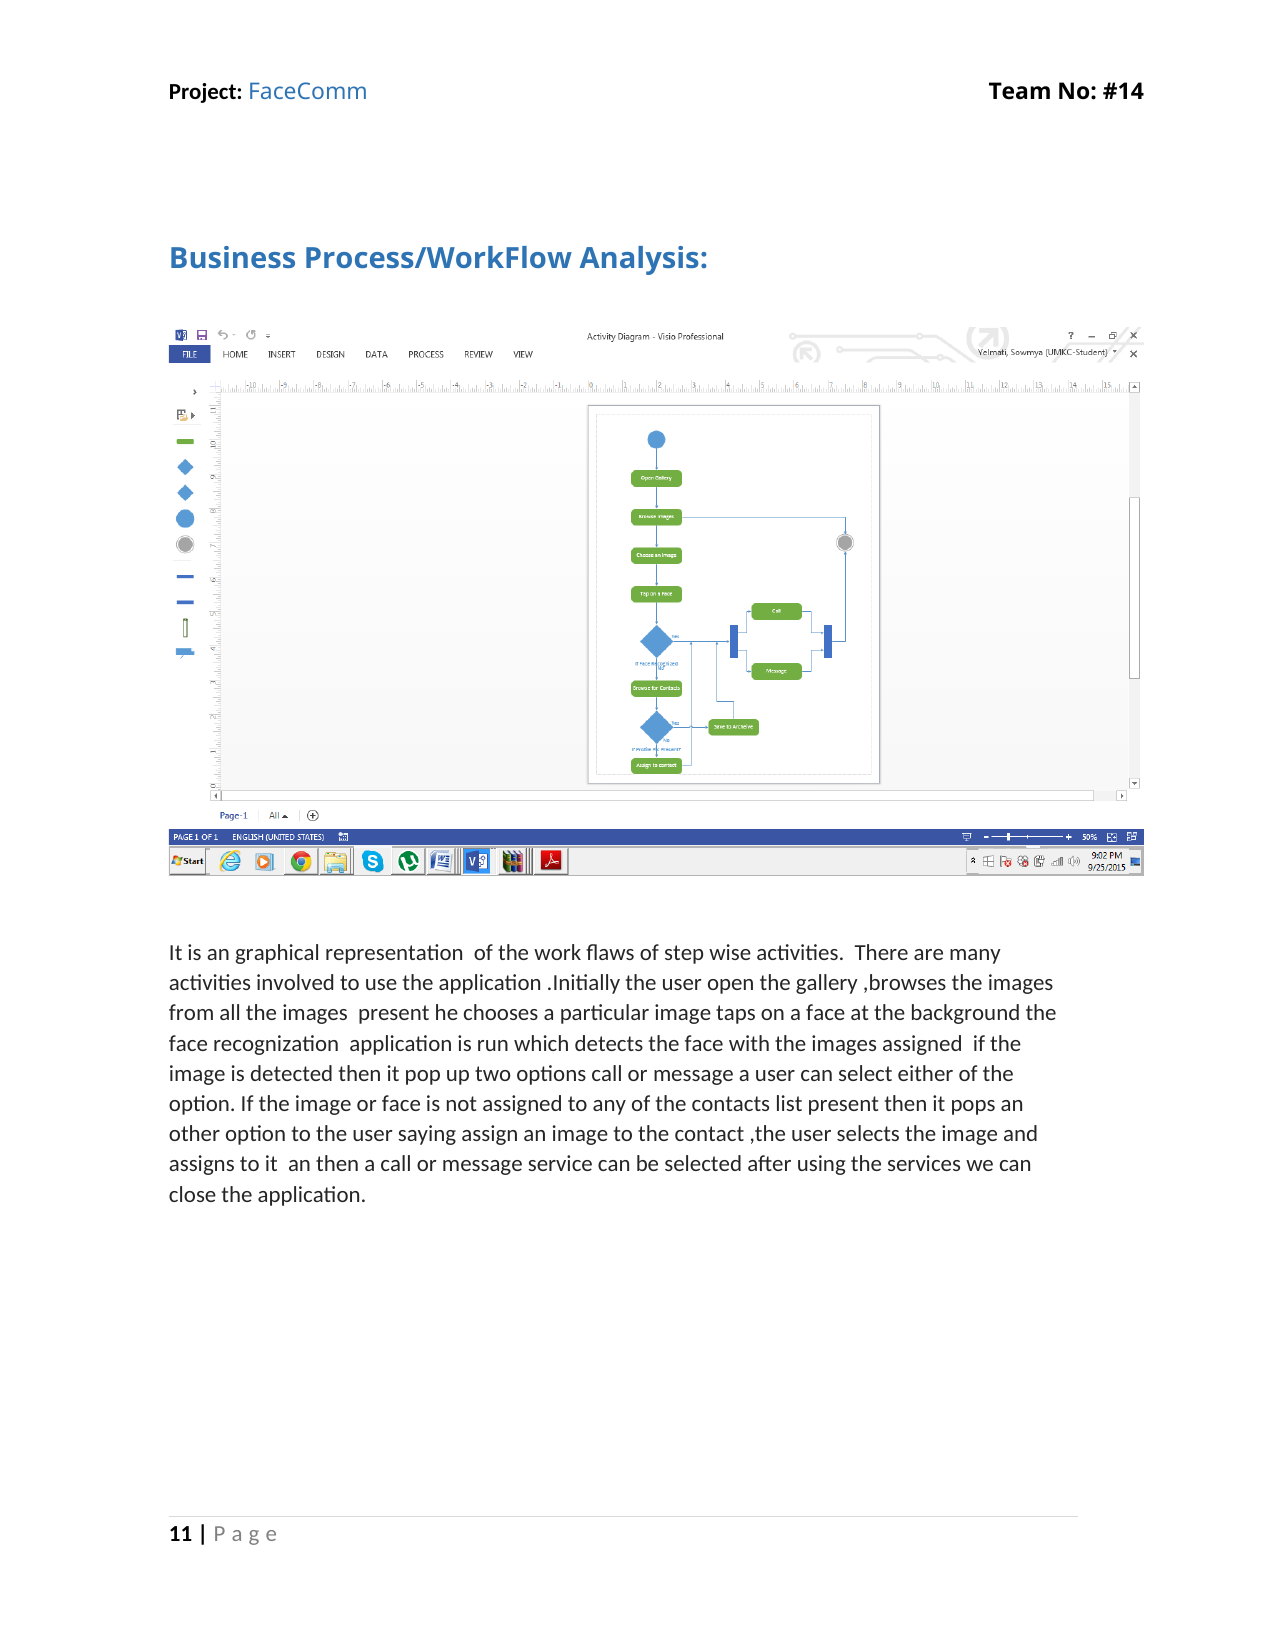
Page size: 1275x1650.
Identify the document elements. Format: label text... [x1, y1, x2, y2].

text It is an graphical representation of the work flaws of step wise activities. There are many activities involved to use the application .Initially the user open the gallery ,browses the images from all the images present he chooses a particular image taps on a face at the background the face recognization application is run which detects the face with the images assigned if the image is detected then it pop up two options call or message a user can select either of the option. If the image or face is not assigned to any of the contacts list present then it pops an other option to the user saying assign an image to the contact ,the user selects the image and assigns to it an then a call or message service can be selected after using the services we can close the application. [169, 938, 1078, 1208]
picture [168, 327, 1144, 876]
subtitle Business Process/WorkFlow Analysis: [169, 237, 1078, 277]
